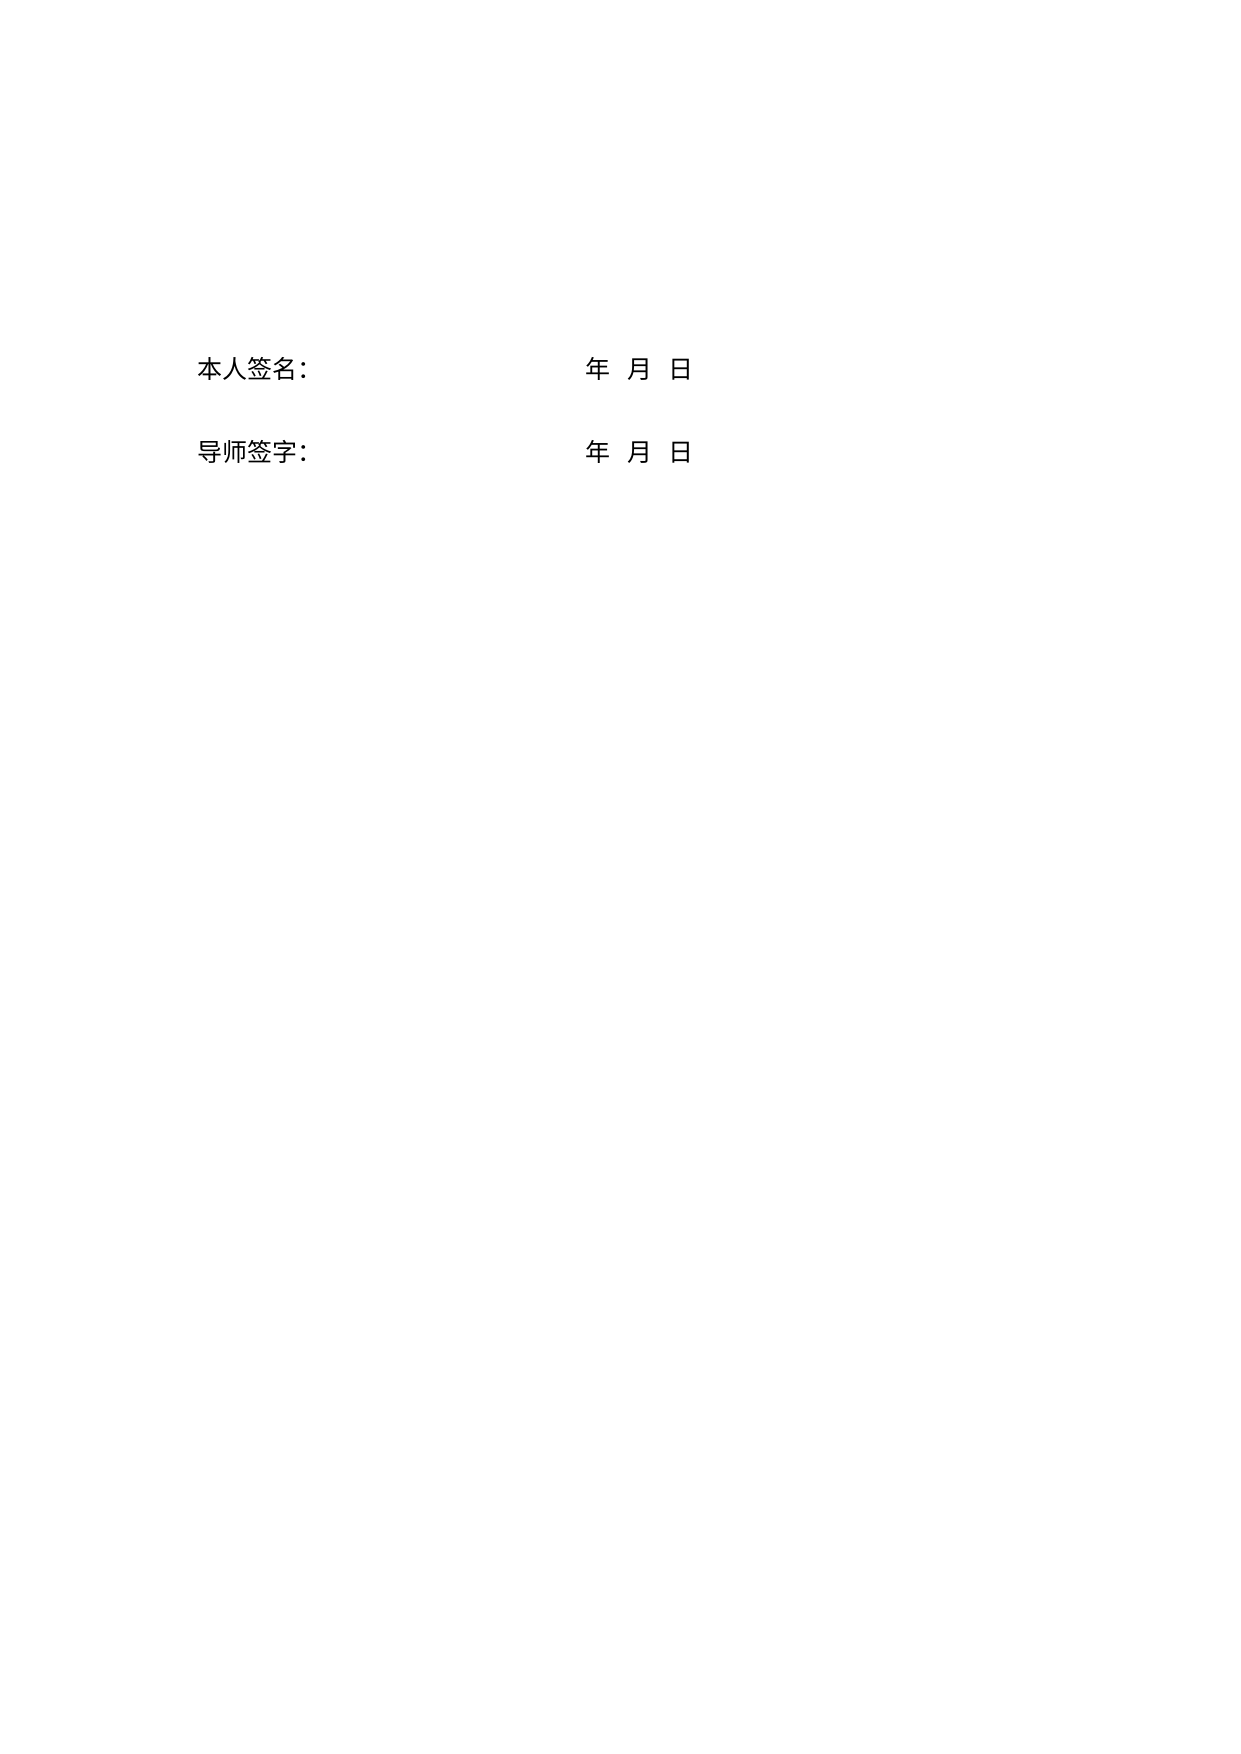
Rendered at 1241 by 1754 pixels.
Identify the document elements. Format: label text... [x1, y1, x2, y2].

text 导师签字： 年 月 日 [148, 418, 1122, 483]
text 本人签名： 年 月 日 [148, 335, 1122, 400]
